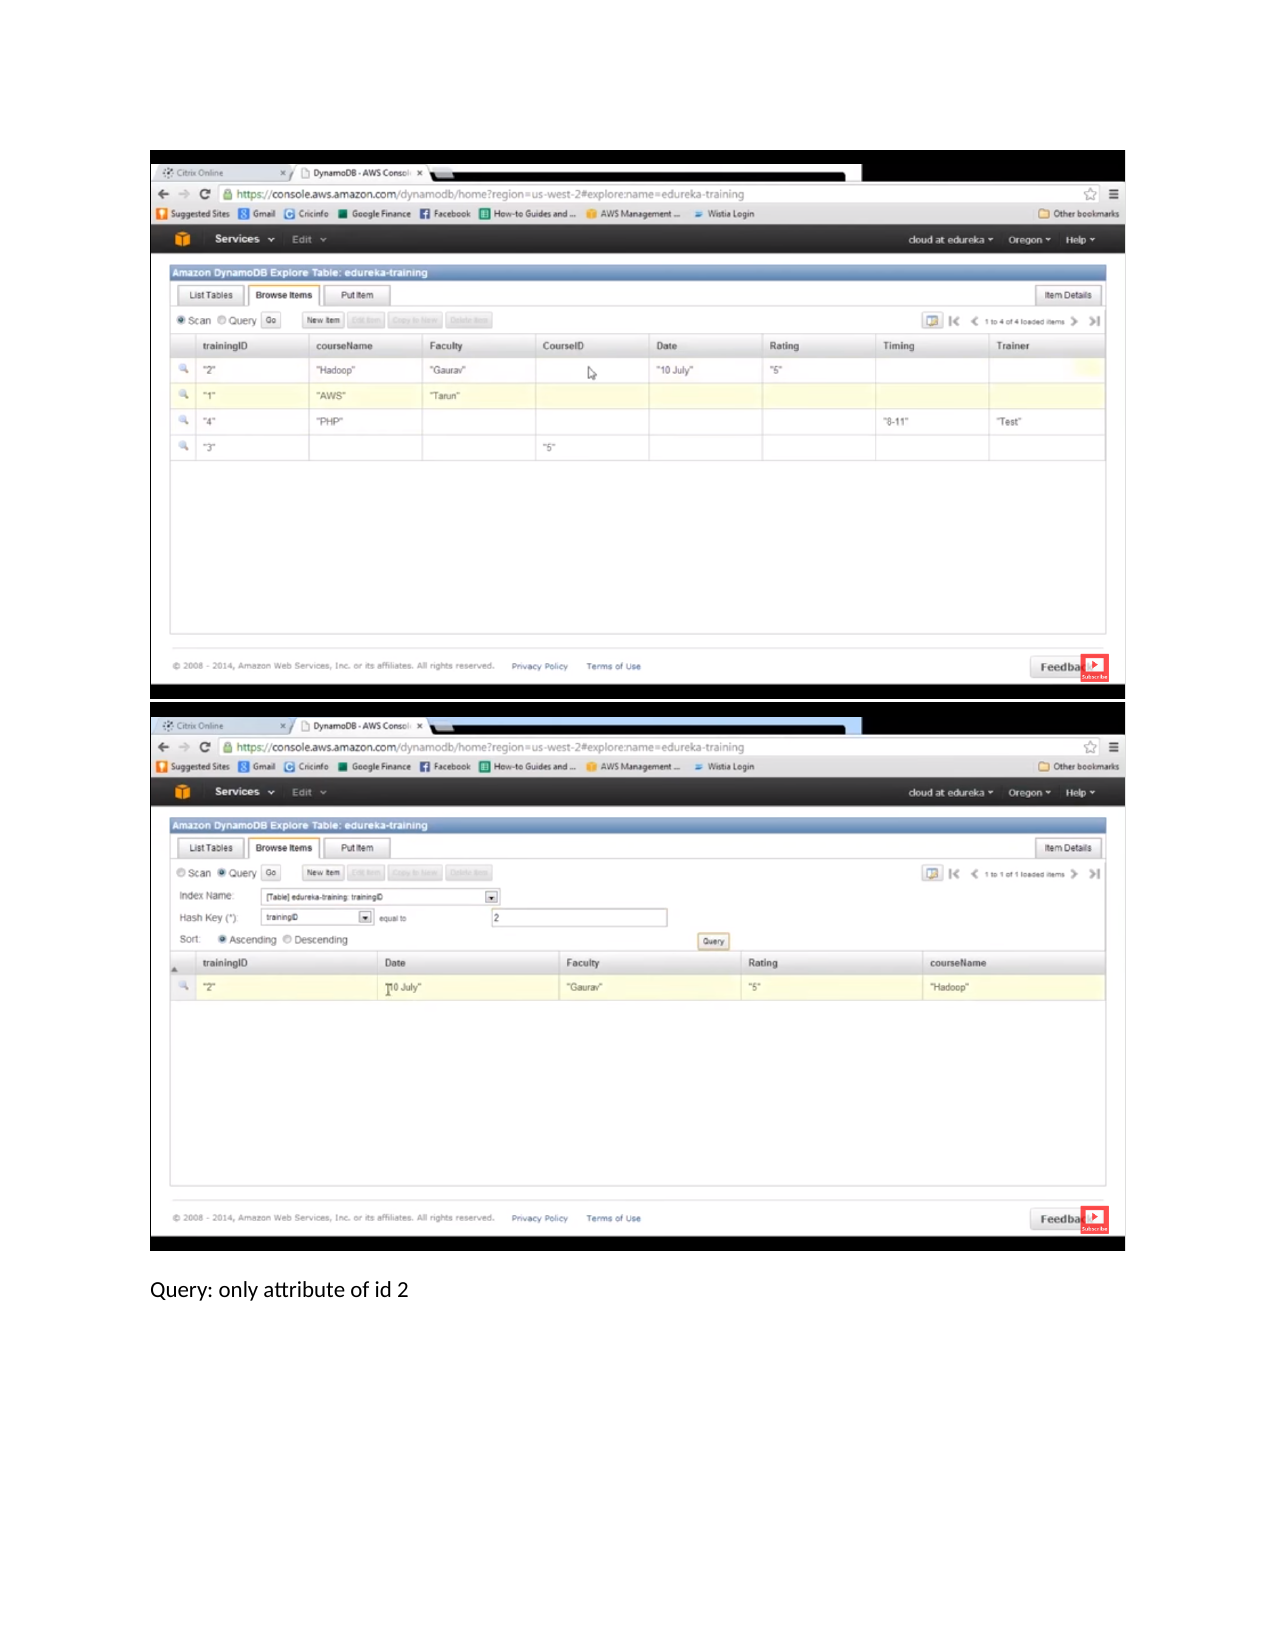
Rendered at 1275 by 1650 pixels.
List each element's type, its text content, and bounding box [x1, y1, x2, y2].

picture [150, 702, 1125, 1251]
picture [150, 150, 1125, 699]
text Query: only attribute of id 2 [150, 1275, 1125, 1303]
